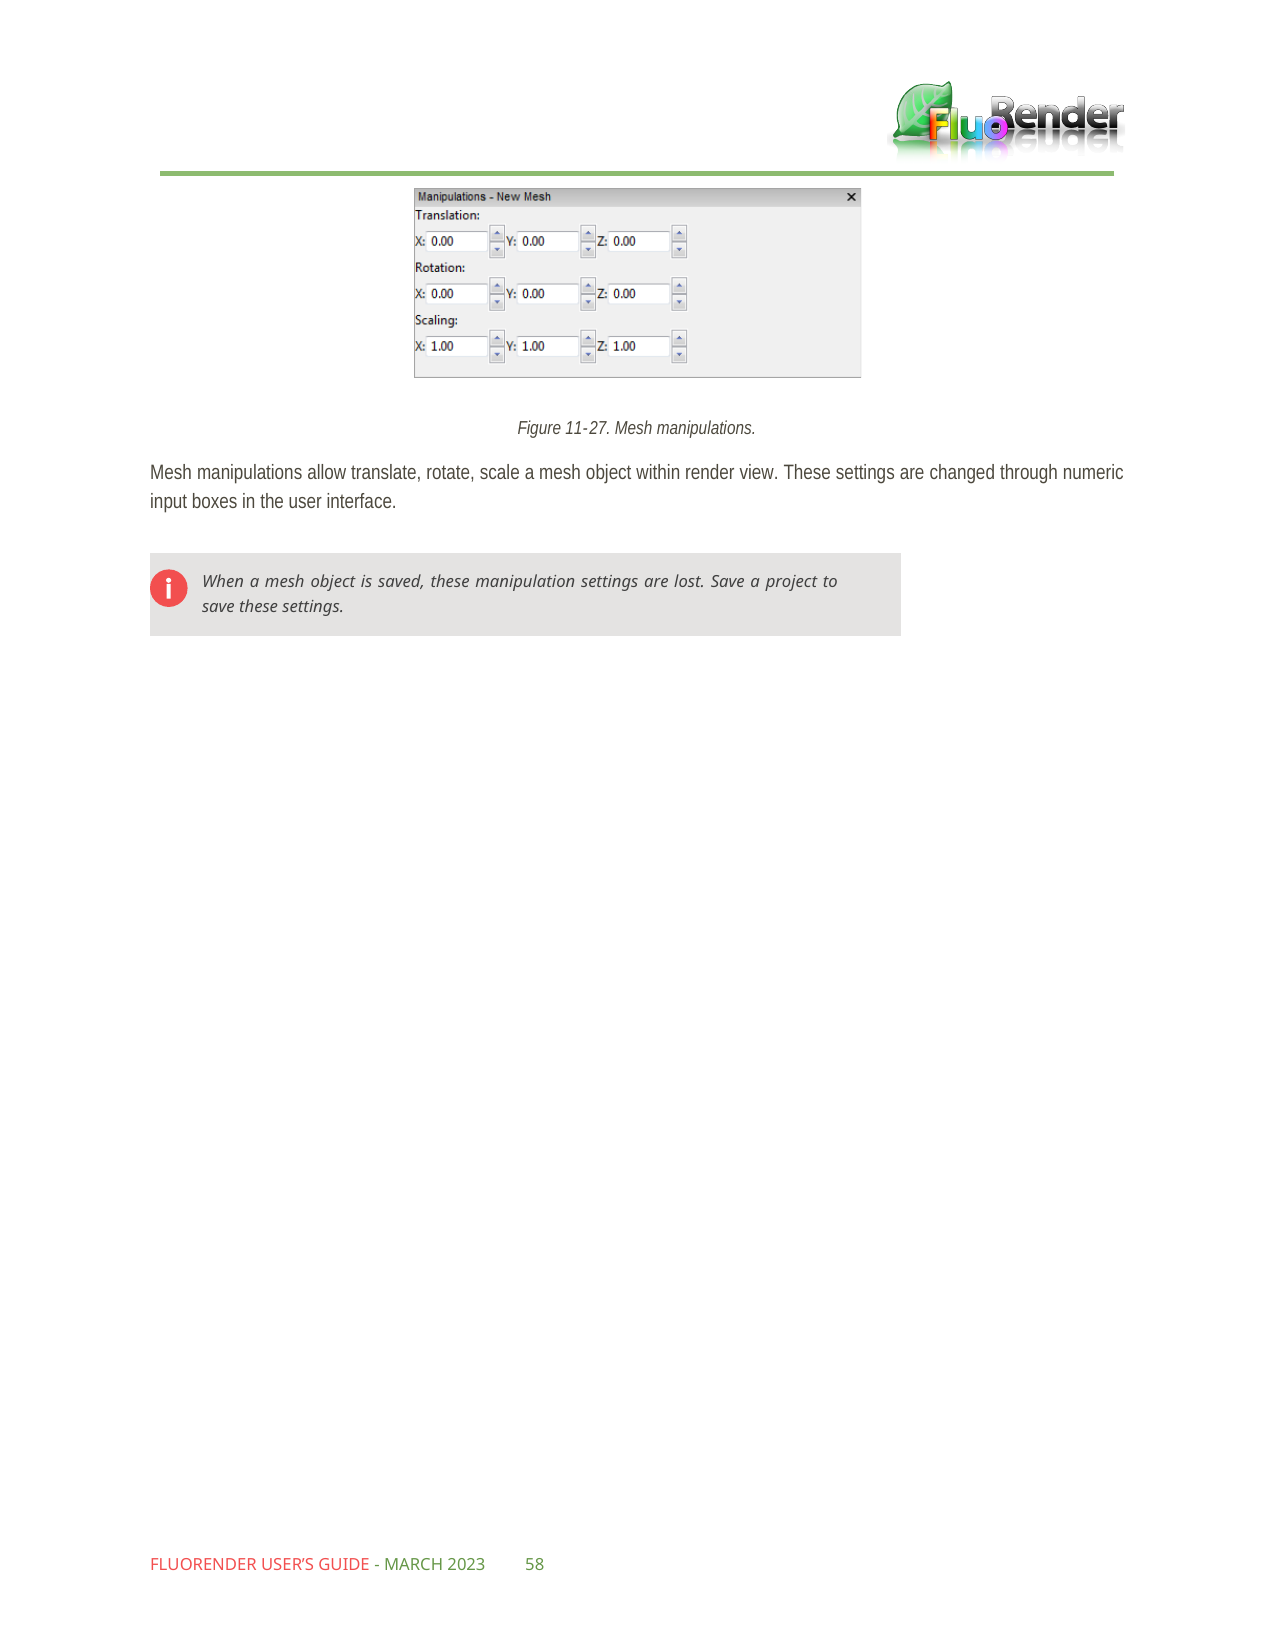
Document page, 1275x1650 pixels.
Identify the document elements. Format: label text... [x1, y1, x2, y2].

picture [887, 75, 1125, 165]
picture [414, 188, 862, 378]
text Mesh manipulations allow translate, rotate, scale a mesh object within render view. These settings are changed through numeric input boxes in the user interface. [150, 459, 1125, 513]
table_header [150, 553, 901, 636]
